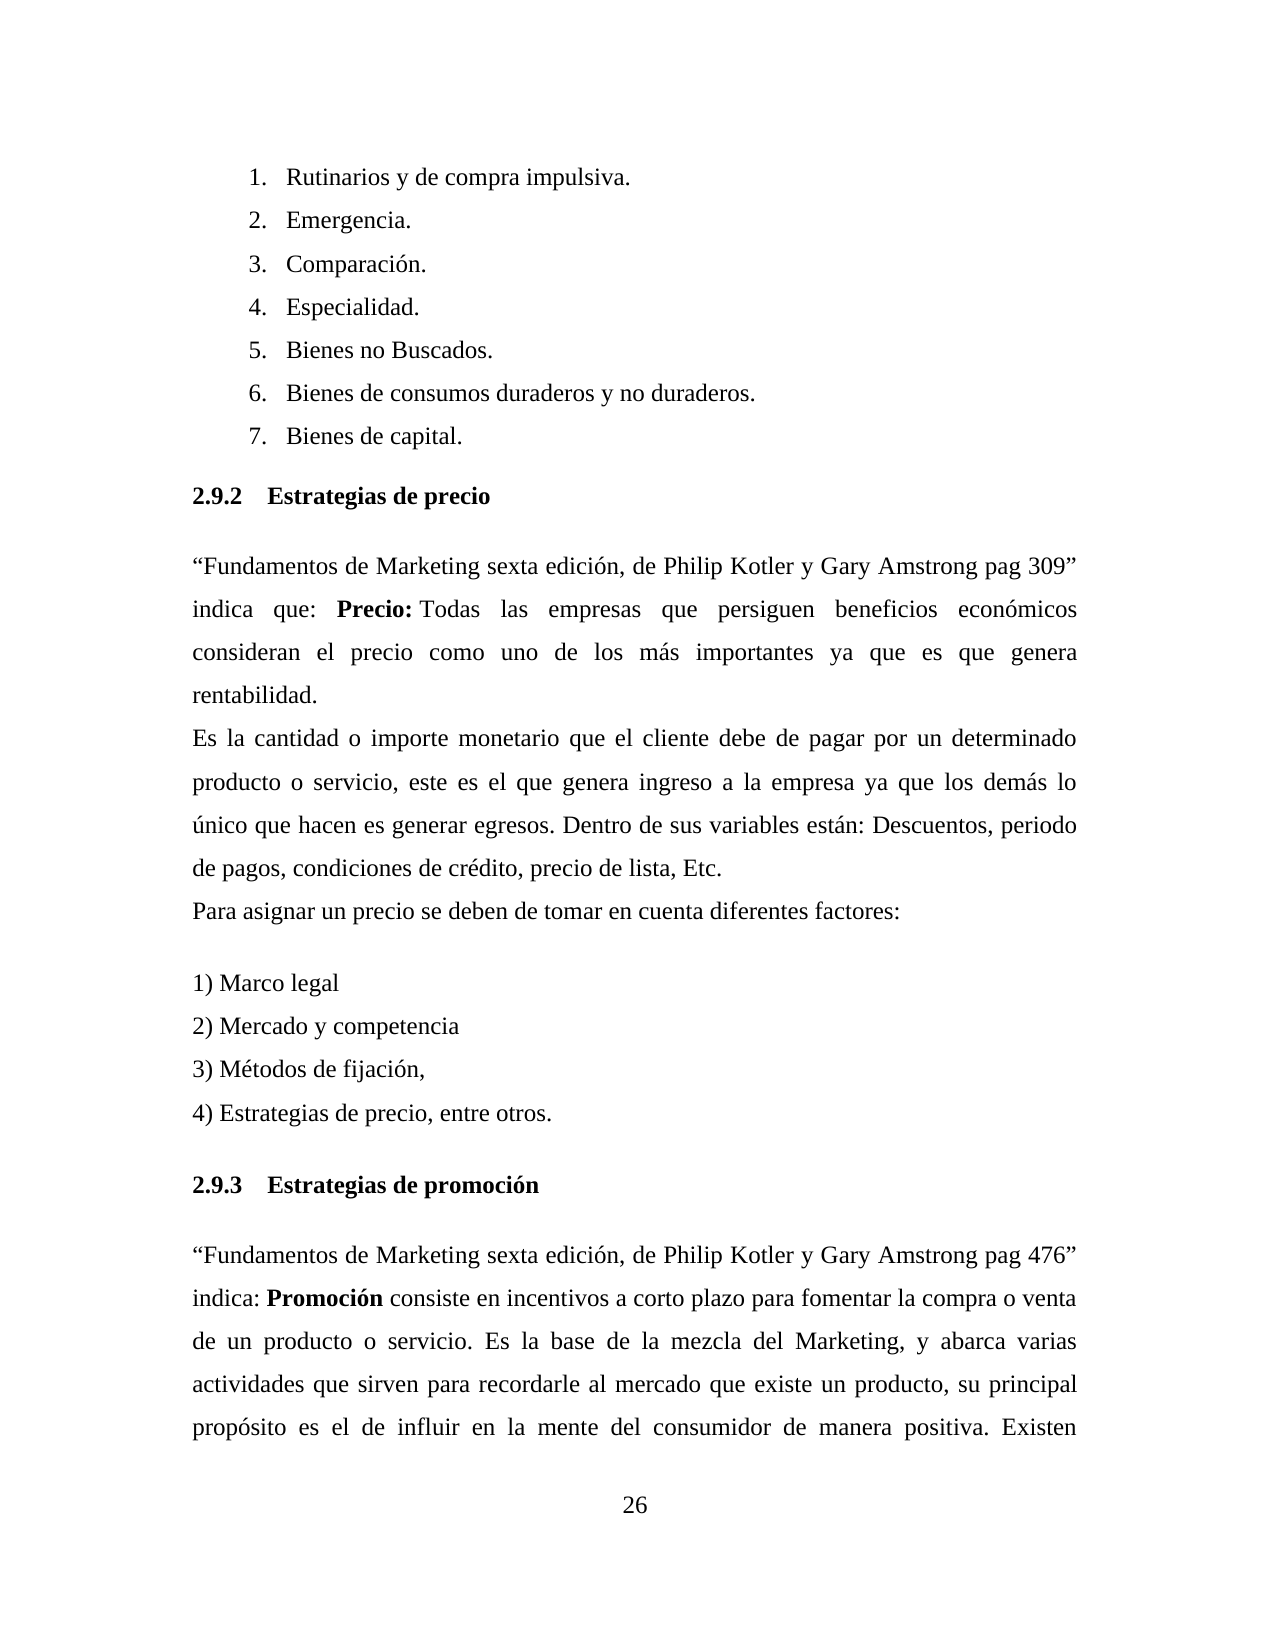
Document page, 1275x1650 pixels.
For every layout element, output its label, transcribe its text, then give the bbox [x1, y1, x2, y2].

text “Fundamentos de Marketing sexta edición, de Philip Kotler y Gary Amstrong pag 309” indica que: Precio: Todas las empresas que persiguen beneficios económicos consideran el precio como uno de los más importantes ya que es que genera rentabilidad. [192, 580, 1078, 709]
list Bienes de capital. [248, 421, 1078, 450]
text 1) Marco legal 2) Mercado y competencia 3) Métodos de fijación, 4) Estrategias de precio, entre otros. [192, 968, 1078, 1126]
list Comparación. [248, 249, 1078, 277]
subtitle Estrategias de promoción [192, 1170, 1078, 1199]
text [192, 1269, 1078, 1441]
subtitle Estrategias de precio [192, 481, 1078, 510]
list Bienes no Buscados. [248, 335, 1078, 364]
list Bienes de consumos duraderos y no duraderos. [248, 378, 1078, 407]
text Es la cantidad o importe monetario que el cliente debe de pagar por un determinado producto o servicio, este es el que genera ingreso a la empresa ya que los demás lo único que hacen es generar egresos. Dentro de sus variables están: Descuentos, periodo de pagos, condiciones de crédito, precio de lista, Etc. [192, 723, 1078, 882]
list Especialidad. [248, 292, 1078, 321]
list Rutinarios y de compra impulsiva. [248, 162, 1078, 191]
list Emergencia. [248, 206, 1078, 234]
text Para asignar un precio se deben de tomar en cuenta diferentes factores: [192, 896, 1078, 925]
